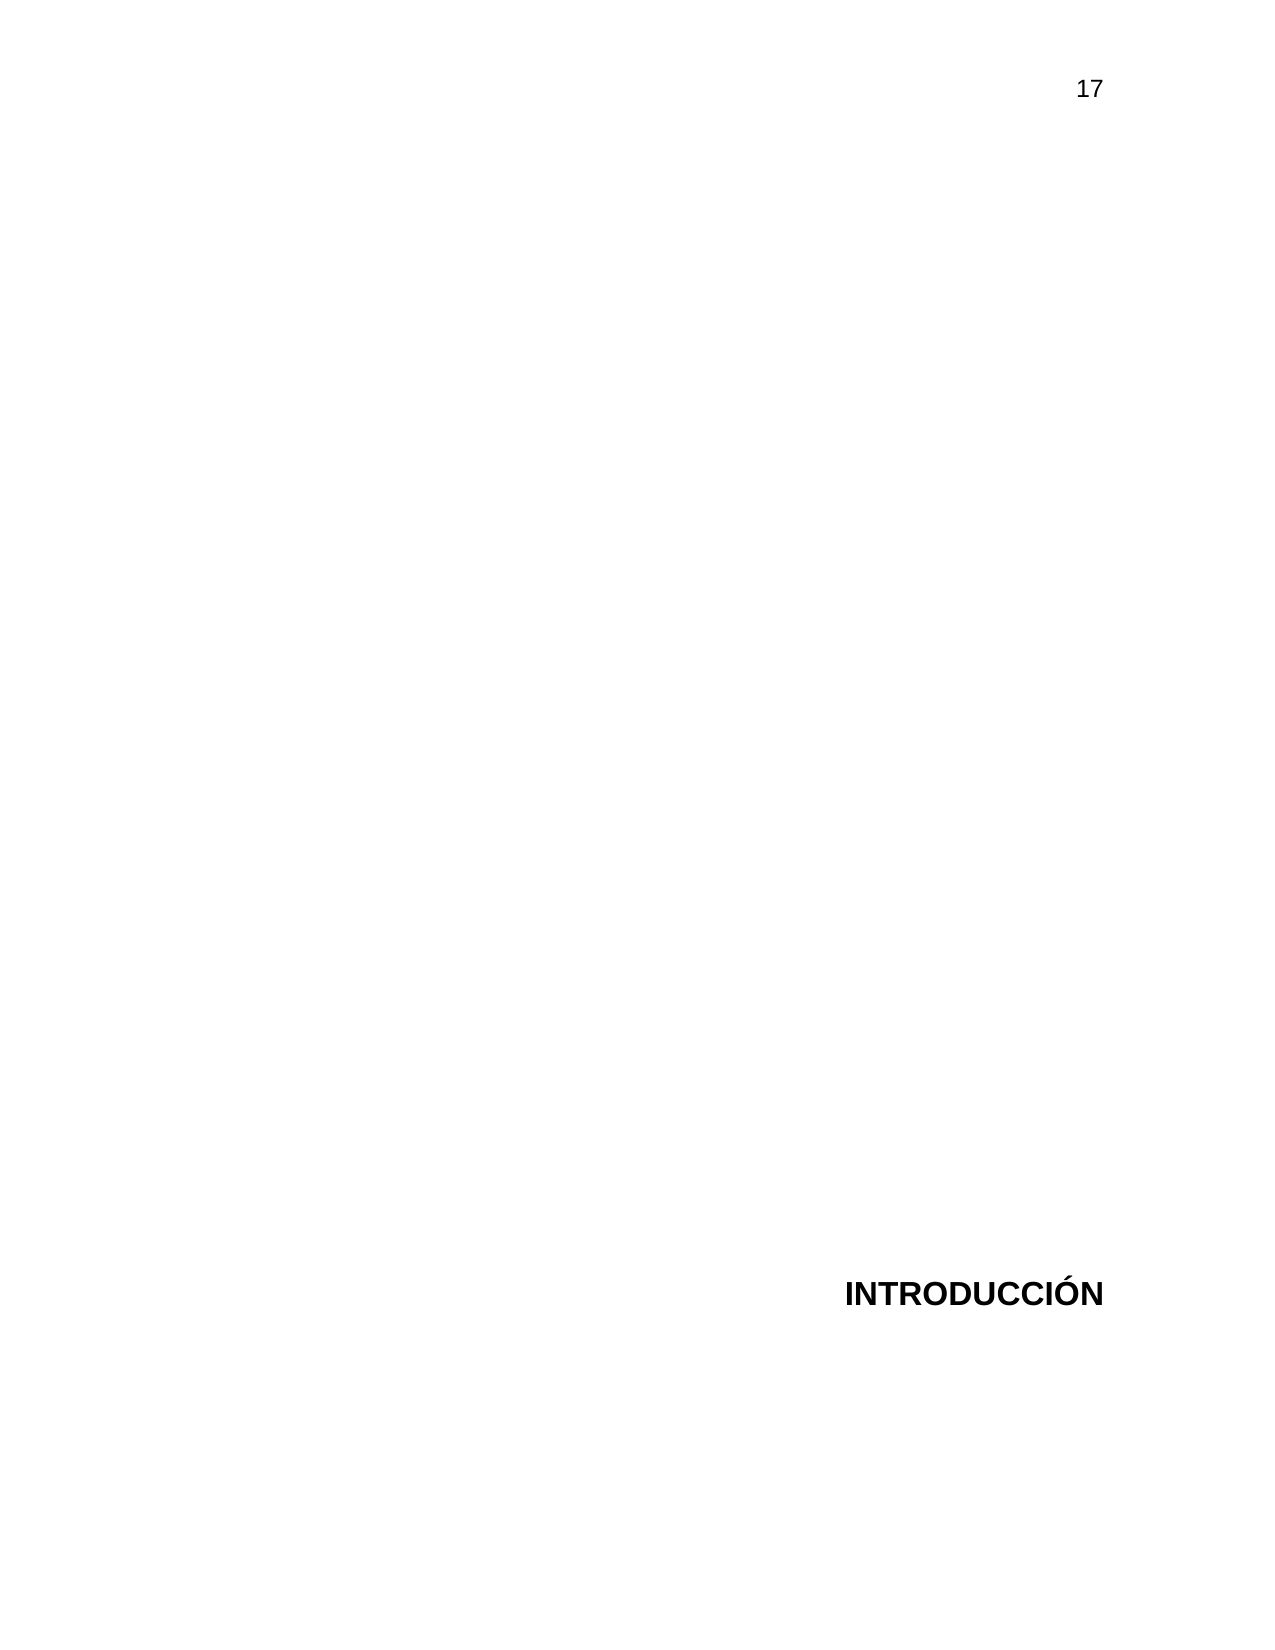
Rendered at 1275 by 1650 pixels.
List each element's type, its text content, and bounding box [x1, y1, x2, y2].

subtitle INTRODUCCIÓN [230, 1274, 1104, 1312]
